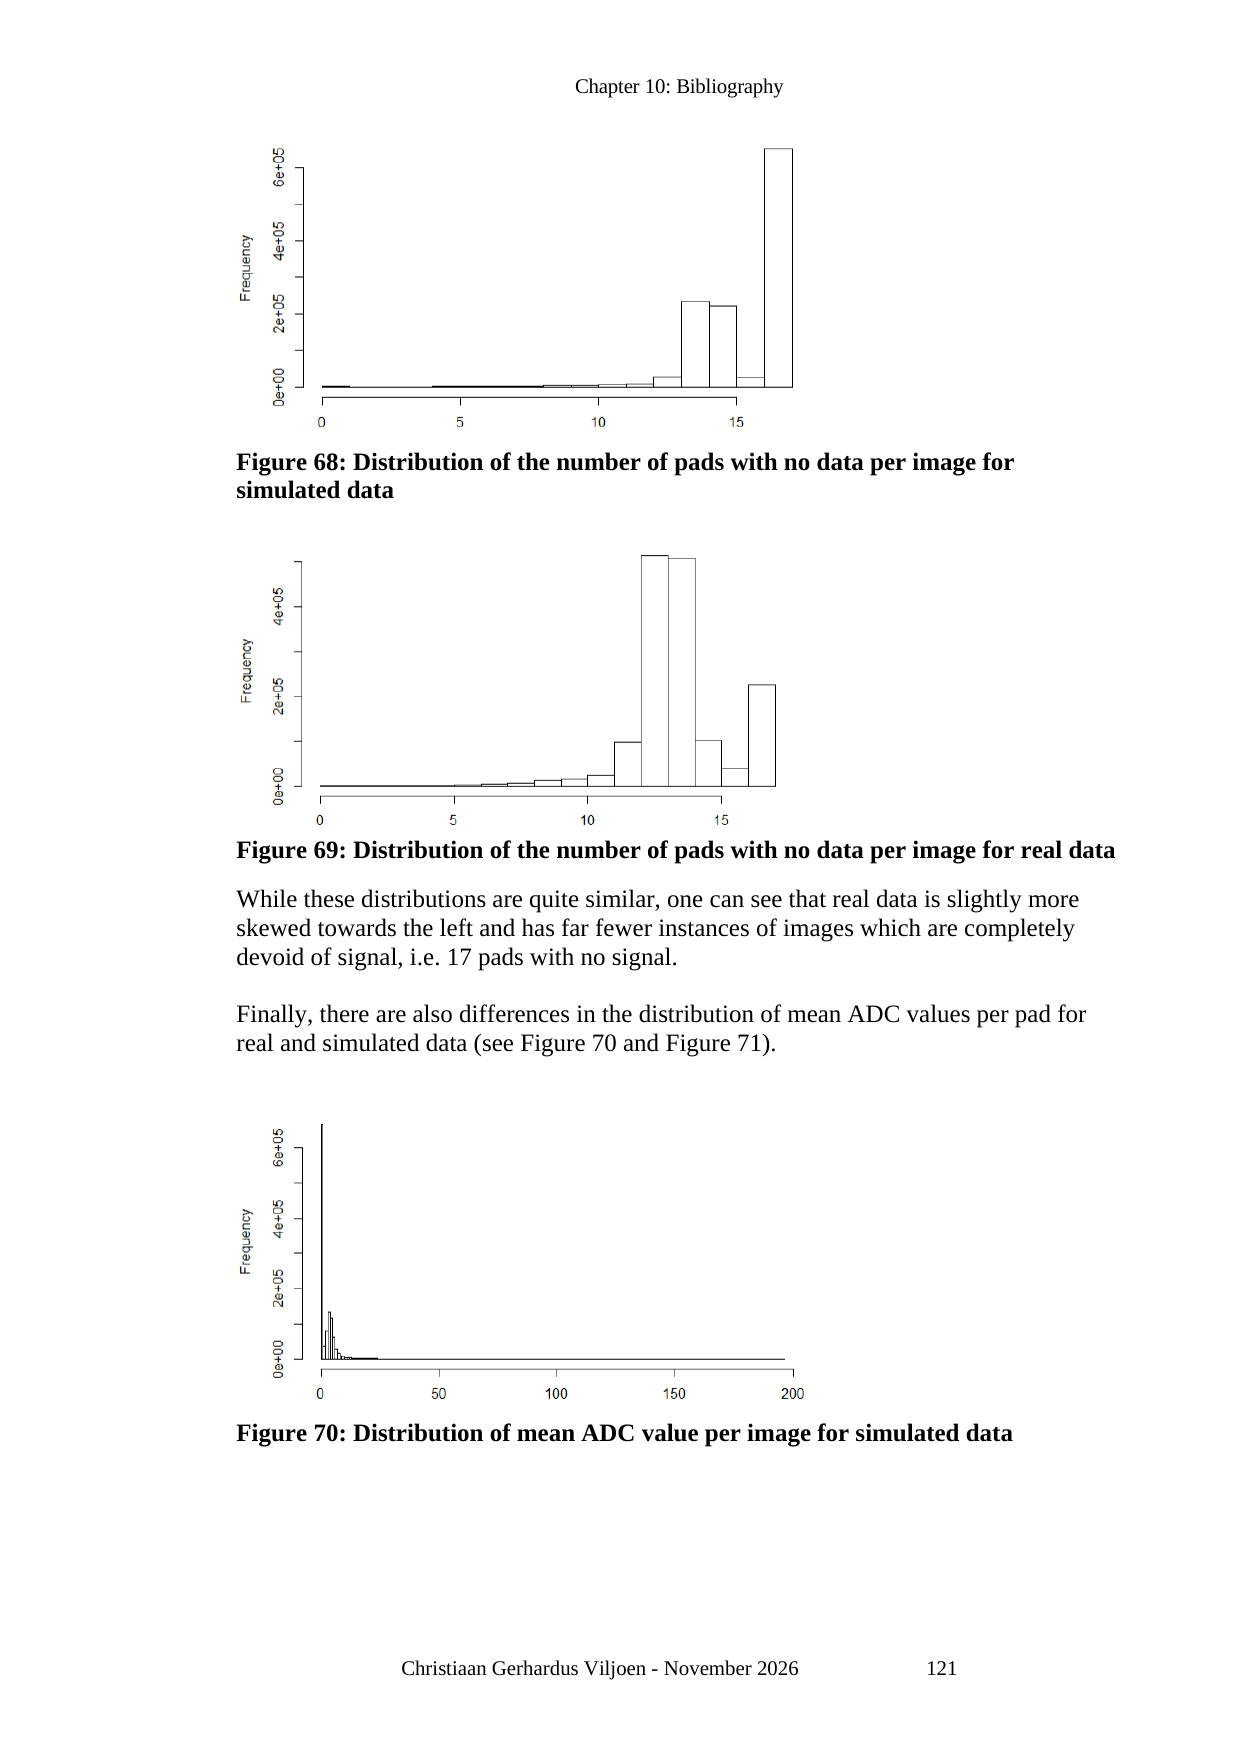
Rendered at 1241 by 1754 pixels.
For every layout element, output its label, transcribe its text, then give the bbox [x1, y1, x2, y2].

picture [236, 1114, 816, 1419]
text While these distributions are quite similar, one can see that real data is slightly more skewed towards the left and has far fewer instances of images which are completely devoid of signal, i.e. 17 pads with no signal. [236, 884, 1122, 971]
picture [236, 553, 788, 835]
picture [236, 135, 829, 447]
text Figure 69: Distribution of the number of pads with no data per image for real data [236, 835, 1122, 863]
text Figure 68: Distribution of the number of pads with no data per image for simulated data [236, 447, 1122, 504]
text Finally, there are also differences in the distribution of mean ADC values per pad for real and simulated data (see Figure 70 and Figure 71). [236, 999, 1122, 1057]
text Figure 70: Distribution of mean ADC value per image for simulated data [236, 1418, 1122, 1447]
